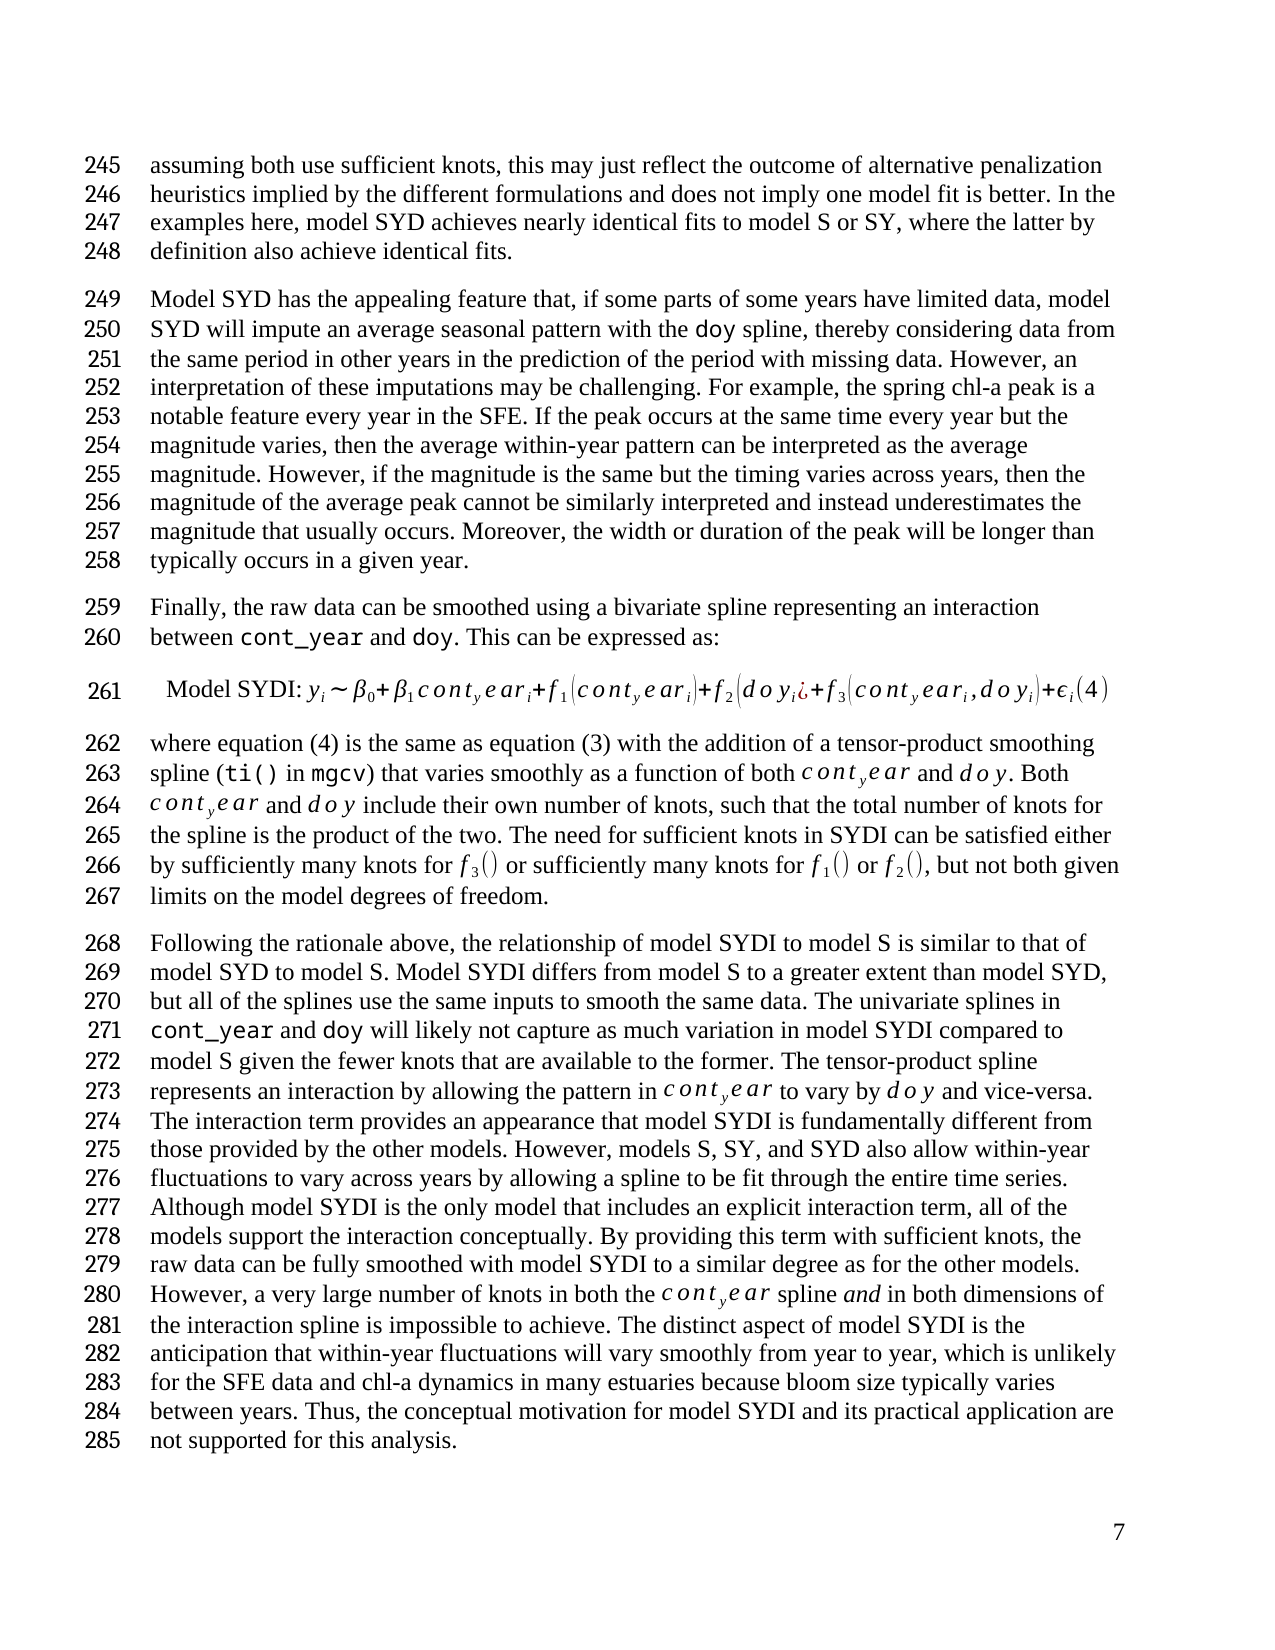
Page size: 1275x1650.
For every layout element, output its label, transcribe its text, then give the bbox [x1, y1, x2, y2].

text Following the rationale above, the relationship of model SYDI to model S is similar to that of model SYD to model S. Model SYDI differs from model S to a greater extent than model SYD, but all of the splines use the same inputs to smooth the same data. The univariate splines in cont_year and doy will likely not capture as much variation in model SYDI compared to model S given the fewer knots that are available to the former. The tensor-product spline represents an interaction by allowing the pattern in to vary by and vice-versa. The interaction term provides an appearance that model SYDI is fundamentally different from those provided by the other models. However, models S, SY, and SYD also allow within-year fluctuations to vary across years by allowing a spline to be fit through the entire time series. Although model SYDI is the only model that includes an explicit interaction term, all of the models support the interaction conceptually. By providing this term with sufficient knots, the raw data can be fully smoothed with model SYDI to a similar degree as for the other models. However, a very large number of knots in both the spline and in both dimensions of the interaction spline is impossible to achieve. The distinct aspect of model SYDI is the anticipation that within-year fluctuations will vary smoothly from year to year, which is unlikely for the SFE data and chl-a dynamics in many estuaries because bloom size typically varies between years. Thus, the conceptual motivation for model SYDI and its practical application are not supported for this analysis. [150, 928, 1125, 1453]
text where equation (4) is the same as equation (3) with the addition of a tensor-product smoothing spline (ti() in mgcv) that varies smoothly as a function of both and . Both and include their own number of knots, such that the total number of knots for the spline is the product of the two. The need for sufficient knots in SYDI can be satisfied either by sufficiently many knots for or sufficiently many knots for or , but not both given limits on the model degrees of freedom. [150, 728, 1125, 909]
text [150, 150, 1125, 265]
text Model SYD has the appealing feature that, if some parts of some years have limited data, model SYD will impute an average seasonal pattern with the doy spline, thereby considering data from the same period in other years in the prediction of the period with missing data. However, an interpretation of these imputations may be challenging. For example, the spring chl-a peak is a notable feature every year in the SFE. If the peak occurs at the same time every year but the magnitude varies, then the average within-year pattern can be interpreted as the average magnitude. However, if the magnitude is the same but the timing varies across years, then the magnitude of the average peak cannot be similarly interpreted and instead underestimates the magnitude that usually occurs. Moreover, the width or duration of the peak will be longer than typically occurs in a given year. [150, 284, 1125, 574]
text Finally, the raw data can be smoothed using a bivariate spline representing an interaction between cont_year and doy. This can be expressed as: [150, 592, 1125, 652]
